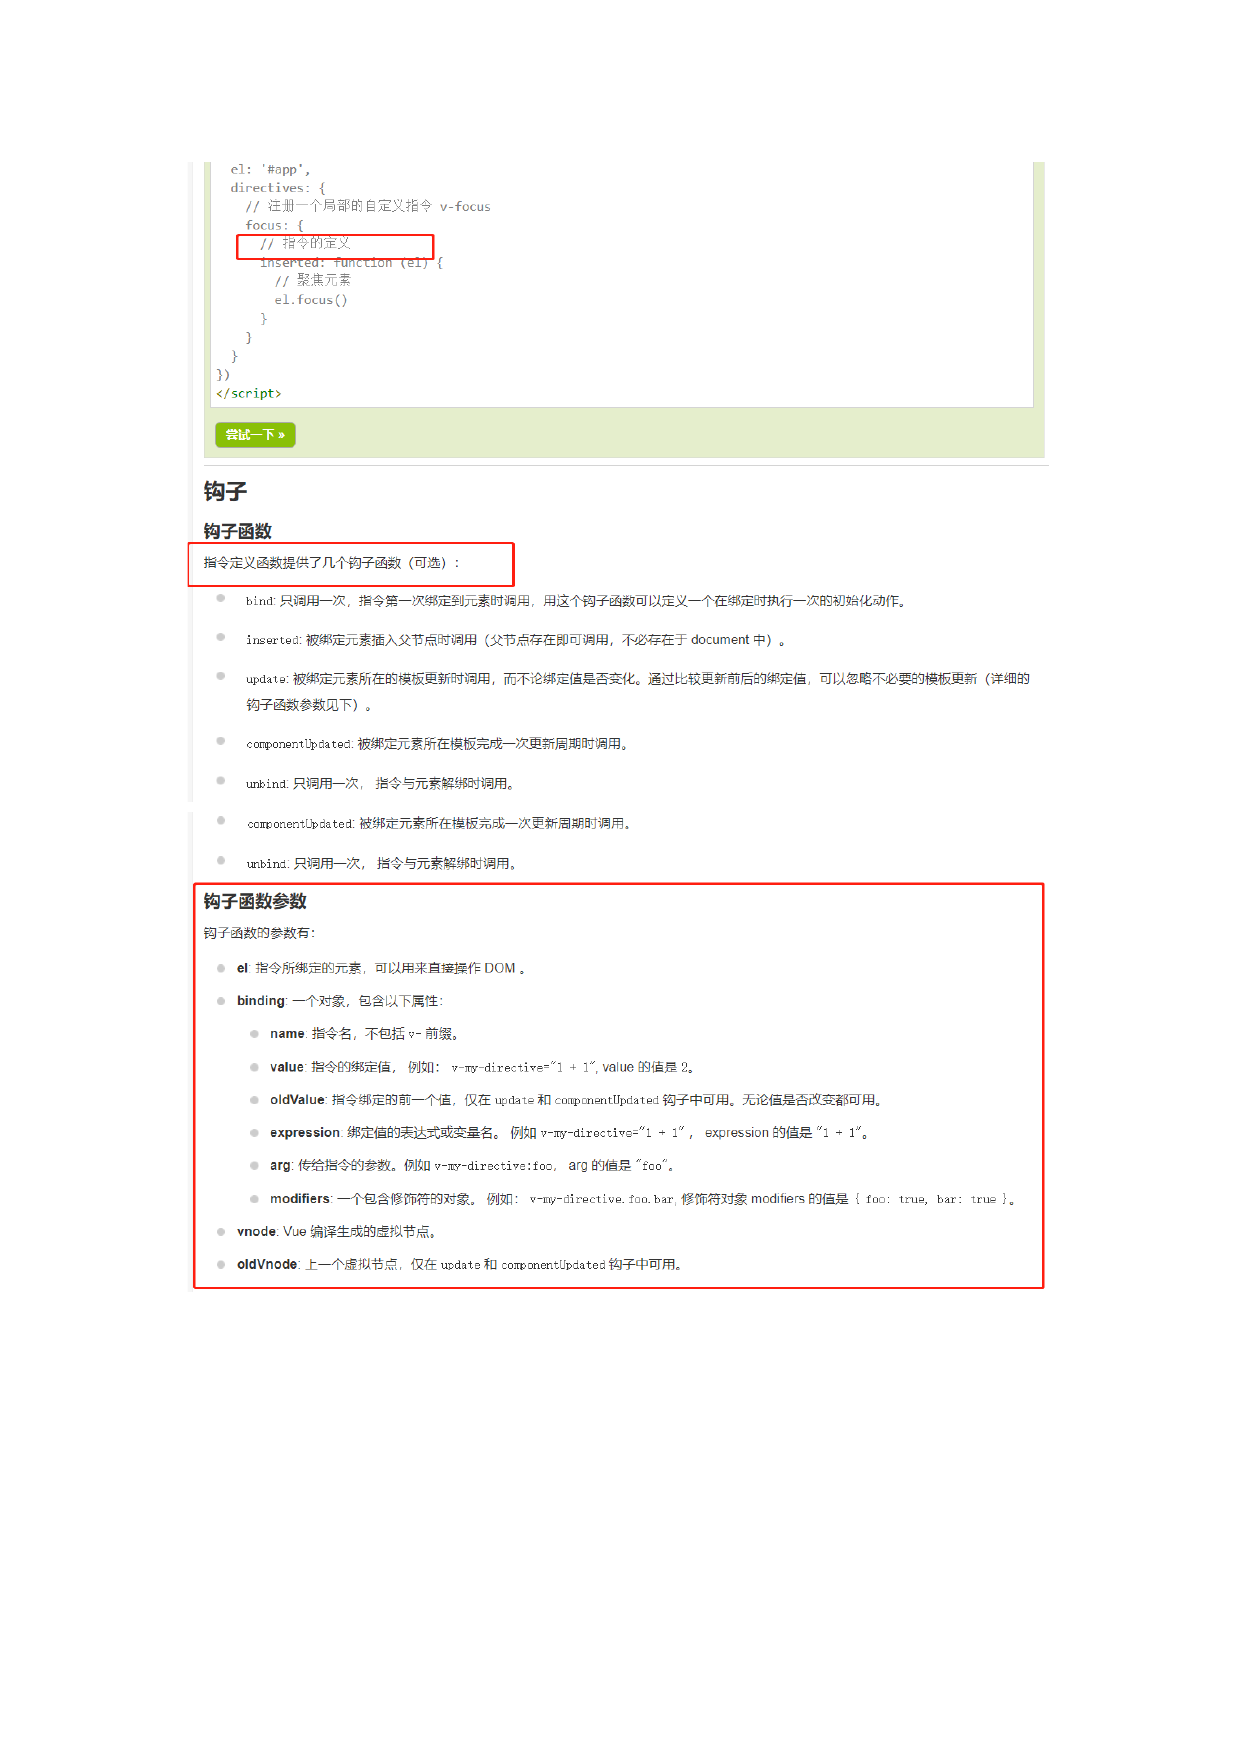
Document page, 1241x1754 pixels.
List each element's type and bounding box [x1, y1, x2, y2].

picture [187, 162, 1053, 802]
picture [187, 812, 1053, 1292]
